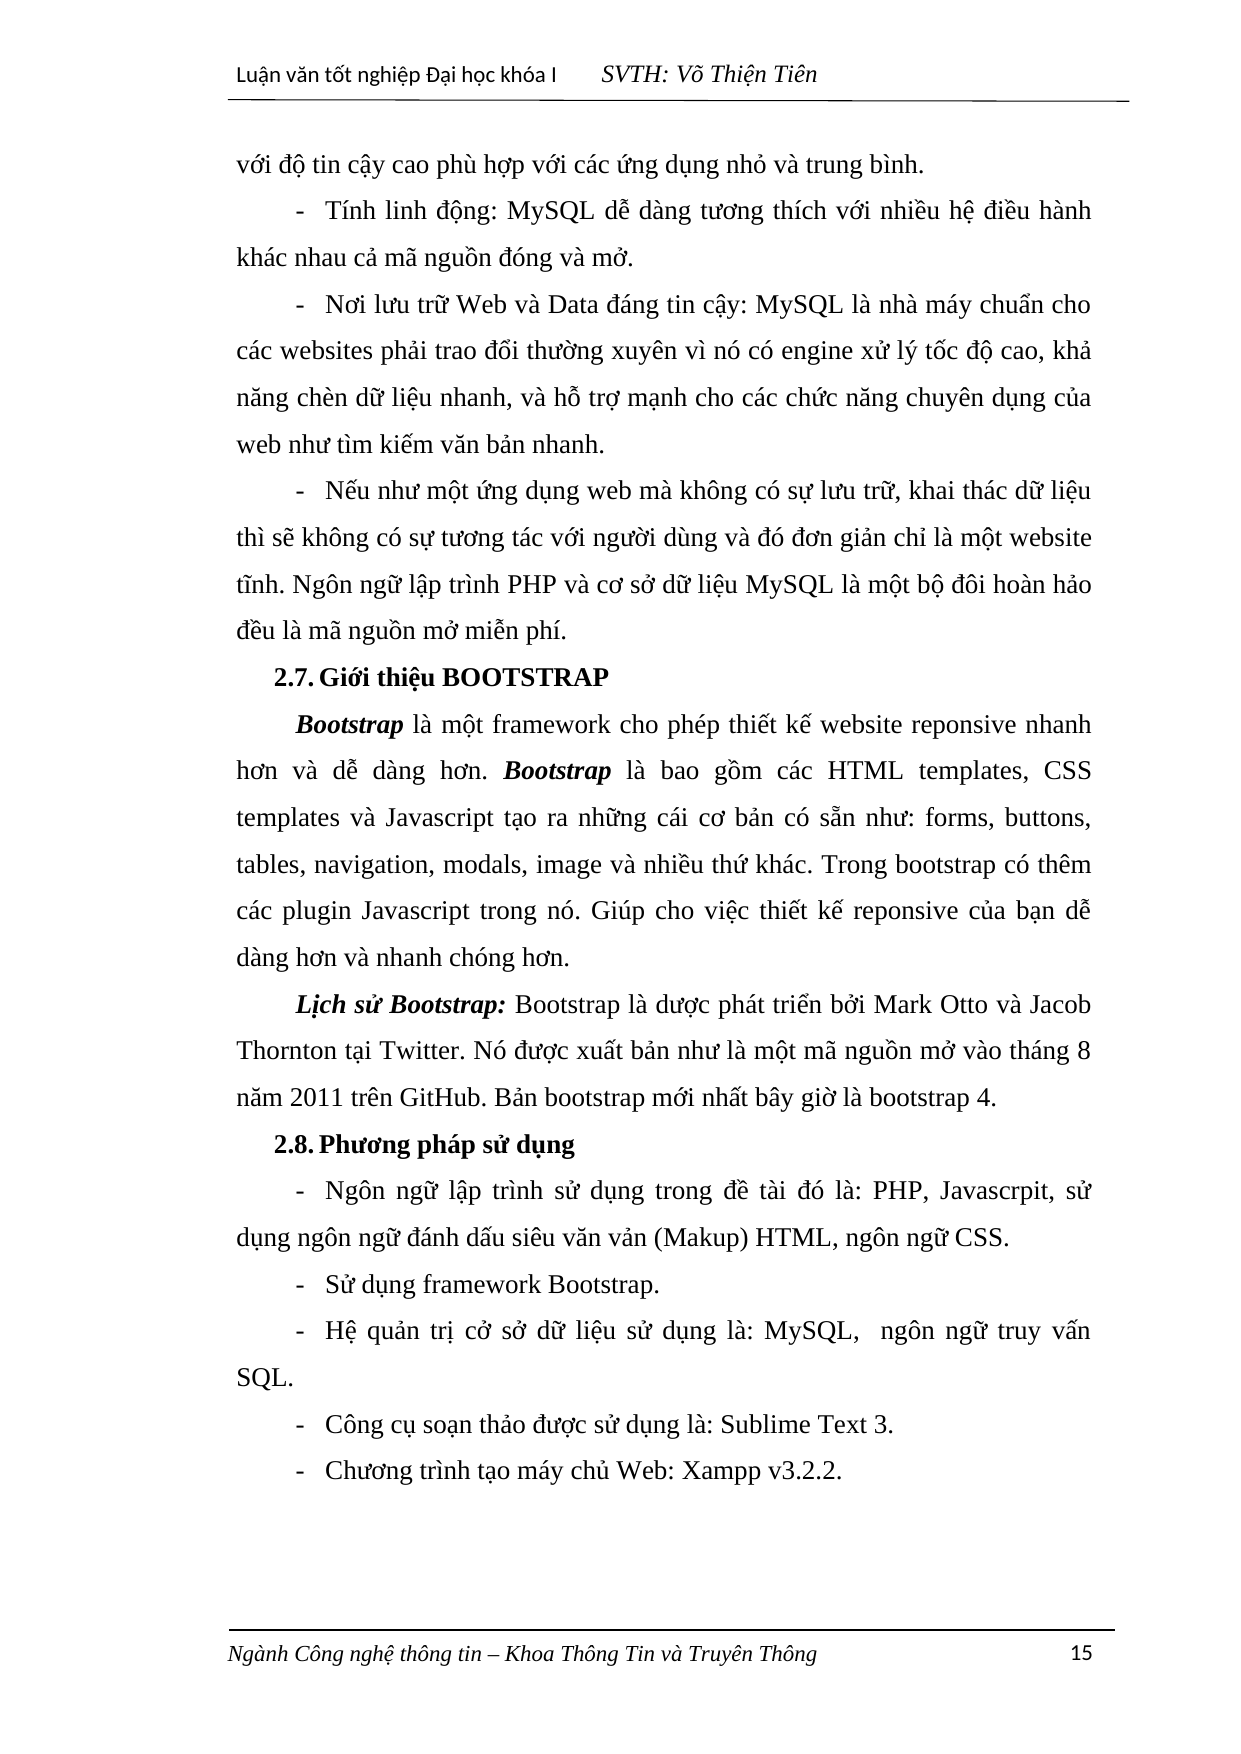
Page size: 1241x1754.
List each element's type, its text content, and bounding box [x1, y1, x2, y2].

text Giới thiệu BOOTSTRAP [274, 661, 1093, 692]
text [236, 148, 1093, 179]
text Tính linh động: MySQL dễ dàng tương thích với nhiều hệ điều hành khác nhau cả mã nguồn đóng và mở. [236, 194, 1093, 272]
text Nếu như một ứng dụng web mà không có sự lưu trữ, khai thác dữ liệu thì sẽ không có sự tương tác với người dùng và đó đơn giản chỉ là một website tĩnh. Ngôn ngữ lập trình PHP và cơ sở dữ liệu MySQL là một bộ đôi hoàn hảo đều là mã nguồn mở miễn phí. [236, 474, 1093, 646]
text Hệ quản trị cở sở dữ liệu sử dụng là: MySQL, ngôn ngữ truy vấn SQL. [236, 1314, 1093, 1392]
text Phương pháp sử dụng [274, 1128, 1093, 1159]
text Bootstrap là một framework cho phép thiết kế website reponsive nhanh hơn và dễ dàng hơn. Bootstrap là bao gồm các HTML templates, CSS templates và Javascript tạo ra những cái cơ bản có sẵn như: forms, buttons, tables, navigation, modals, image và nhiều thứ khác. Trong bootstrap có thêm các plugin Javascript trong nó. Giúp cho việc thiết kế reponsive của bạn dễ dàng hơn và nhanh chóng hơn. [236, 708, 1093, 972]
text Sử dụng framework Bootstrap. [236, 1268, 1093, 1299]
text Công cụ soạn thảo được sử dụng là: Sublime Text 3. [236, 1408, 1093, 1439]
text Ngôn ngữ lập trình sử dụng trong đề tài đó là: PHP, Javascrpit, sử dụng ngôn ngữ đánh dấu siêu văn vản (Makup) HTML, ngôn ngữ CSS. [236, 1174, 1093, 1252]
text Chương trình tạo máy chủ Web: Xampp v3.2.2. [236, 1454, 1093, 1486]
text Nơi lưu trữ Web và Data đáng tin cậy: MySQL là nhà máy chuẩn cho các websites phải trao đổi thường xuyên vì nó có engine xử lý tốc độ cao, khả năng chèn dữ liệu nhanh, và hỗ trợ mạnh cho các chức năng chuyên dụng của web như tìm kiếm văn bản nhanh. [236, 288, 1093, 459]
text Lịch sử Bootstrap: Bootstrap là dược phát triển bởi Mark Otto và Jacob Thornton tại Twitter. Nó được xuất bản như là một mã nguồn mở vào tháng 8 năm 2011 trên GitHub. Bản bootstrap mới nhất bây giờ là bootstrap 4. [236, 988, 1093, 1112]
